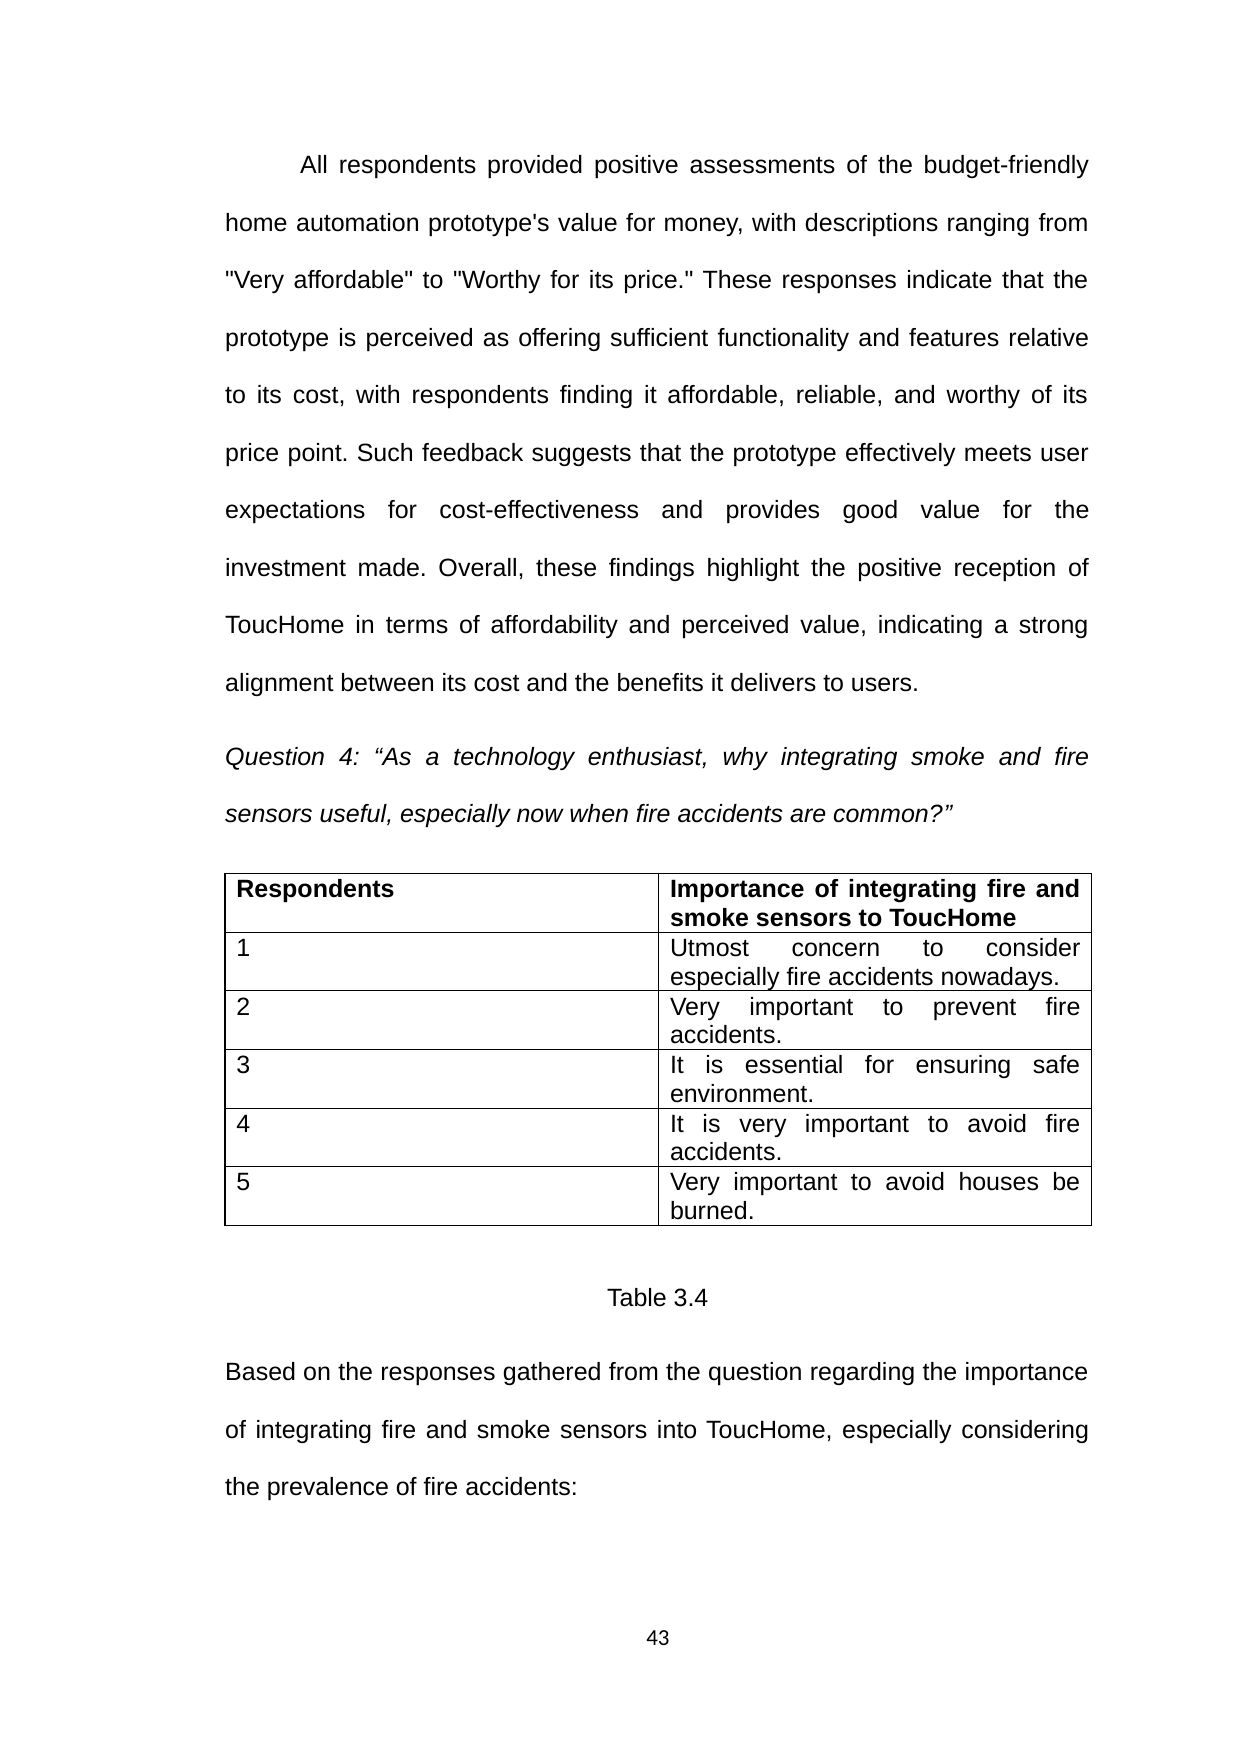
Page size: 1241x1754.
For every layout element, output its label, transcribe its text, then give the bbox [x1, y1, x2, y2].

table_cell 4 [226, 1109, 658, 1166]
text Based on the responses gathered from the question regarding the importance of integrating fire and smoke sensors into ToucHome, especially considering the prevalence of fire accidents: [225, 1357, 1090, 1501]
table_cell Utmost concern to consider especially fire accidents nowadays. [659, 933, 1091, 990]
table_cell It is essential for ensuring safe environment. [659, 1050, 1091, 1107]
table_header Respondents [226, 874, 658, 932]
table_cell 3 [226, 1050, 658, 1107]
table_cell Very important to avoid houses be burned. [659, 1167, 1091, 1224]
table_cell Very important to prevent fire accidents. [659, 991, 1091, 1049]
table_cell It is very important to avoid fire accidents. [659, 1109, 1091, 1166]
text All respondents provided positive assessments of the budget-friendly home automation prototype's value for money, with descriptions ranging from "Very affordable" to "Worthy for its price." These responses indicate that the prototype is perceived as offering sufficient functionality and features relative to its cost, with respondents finding it affordable, reliable, and worthy of its price point. Such feedback suggests that the prototype effectively meets user expectations for cost-effectiveness and provides good value for the investment made. Overall, these findings highlight the positive reception of ToucHome in terms of affordability and perceived value, indicating a strong alignment between its cost and the benefits it delivers to users. [225, 150, 1090, 696]
table_cell 5 [226, 1167, 658, 1224]
text Table 3.4 [225, 1283, 1090, 1312]
table_cell 2 [226, 991, 658, 1049]
table_cell 1 [226, 933, 658, 990]
text Question 4: “As a technology enthusiast, why integrating smoke and fire sensors useful, especially now when fire accidents are common?” [225, 742, 1090, 828]
table_header Importance of integrating fire and smoke sensors to ToucHome [659, 874, 1091, 932]
